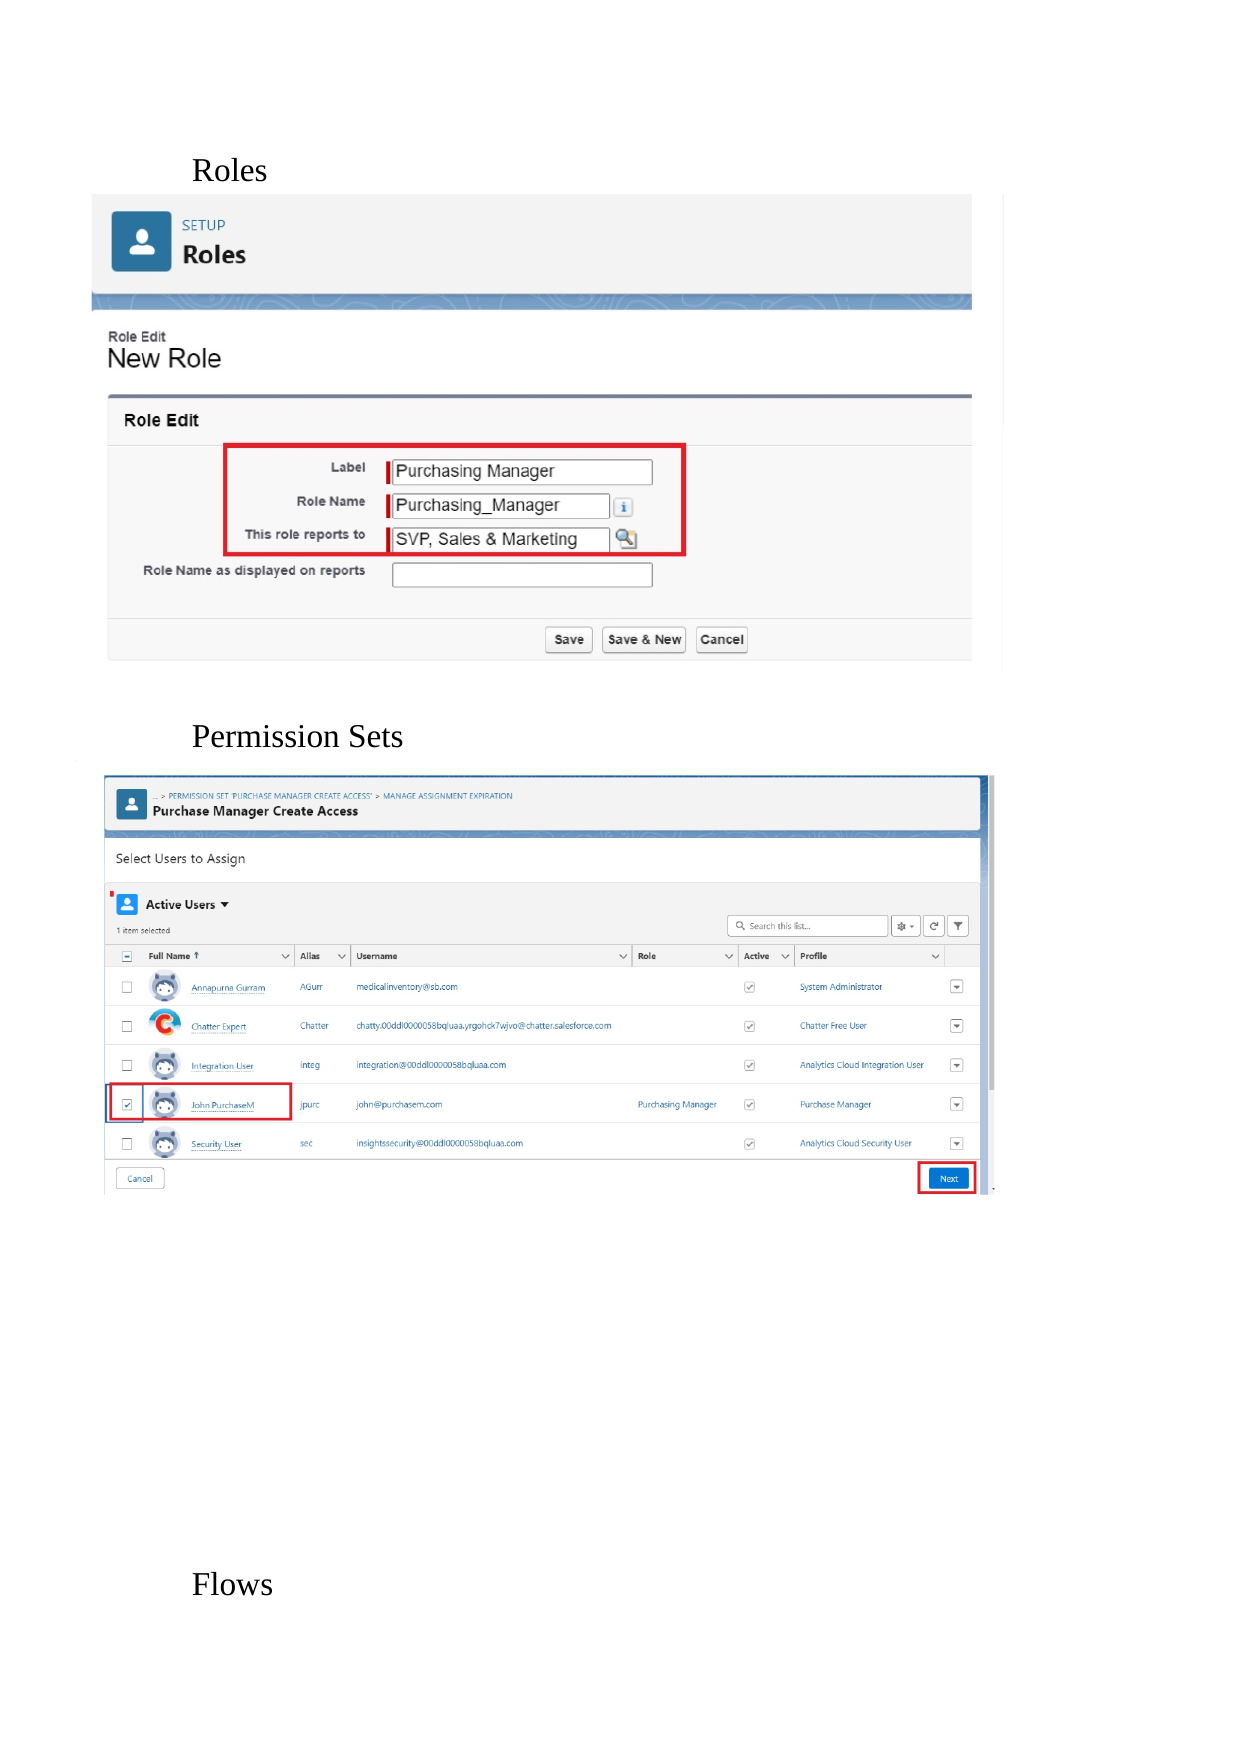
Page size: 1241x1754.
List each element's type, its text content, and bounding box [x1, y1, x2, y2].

text Flows [75, 1564, 1090, 1602]
text Roles [75, 150, 1090, 188]
text Permission Sets [75, 716, 1090, 755]
picture [75, 194, 1016, 672]
picture [75, 760, 1016, 1204]
